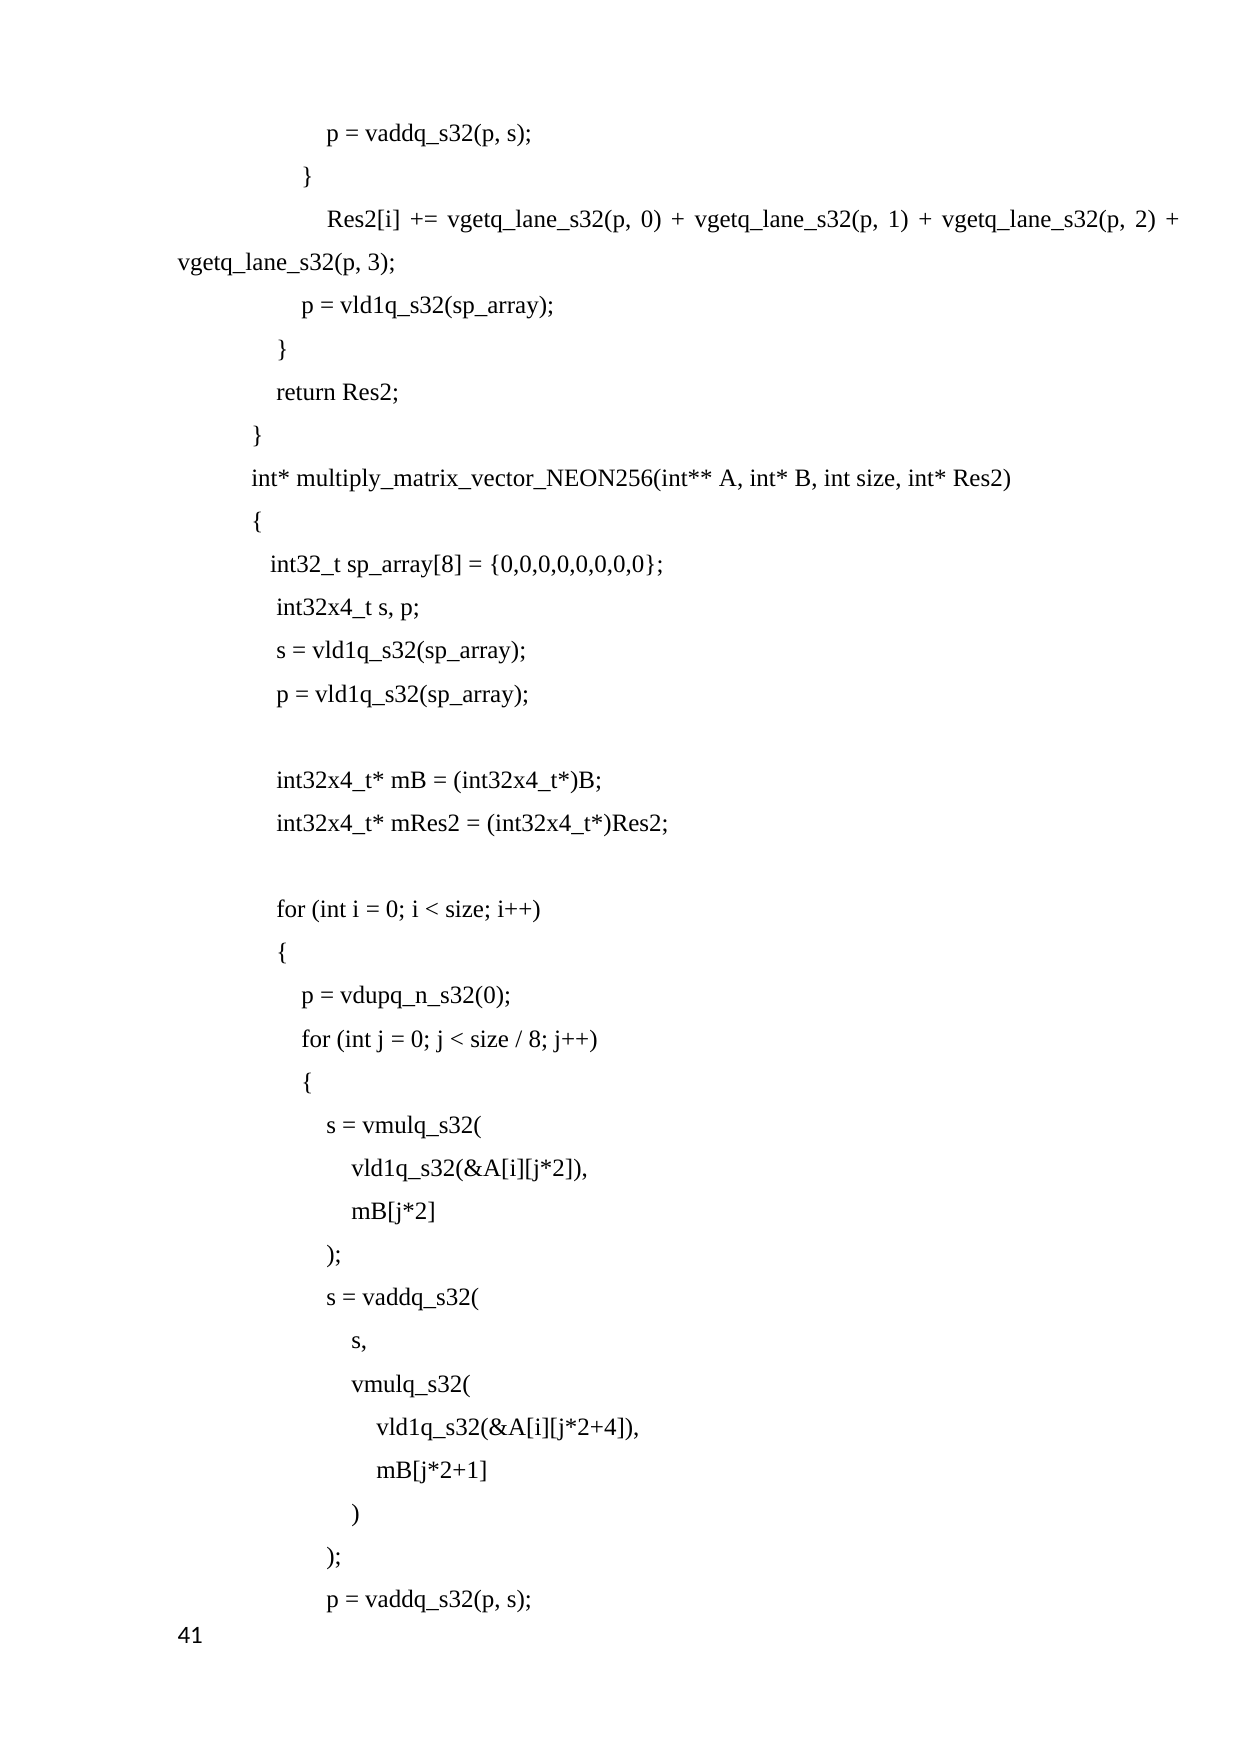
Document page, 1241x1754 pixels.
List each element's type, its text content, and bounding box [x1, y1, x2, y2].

text int* multiply_matrix_vector_NEON256(int** A, int* B, int size, int* Res2) [177, 463, 1181, 492]
text ); [177, 1239, 1181, 1268]
text s = vld1q_s32(sp_array); [177, 636, 1181, 664]
text { [177, 506, 1181, 535]
text s = vaddq_s32( [177, 1282, 1181, 1311]
text p = vaddq_s32(p, s); [177, 1584, 1181, 1613]
text return Res2; [177, 377, 1181, 406]
text ) [177, 1498, 1181, 1527]
text mB[j*2] [177, 1196, 1181, 1225]
text int32_t sp_array[8] = {0,0,0,0,0,0,0,0}; [177, 549, 1181, 578]
text vmulq_s32( [177, 1369, 1181, 1397]
text int32x4_t* mB = (int32x4_t*)B; [177, 765, 1181, 794]
text mB[j*2+1] [177, 1455, 1181, 1484]
text } [177, 161, 1181, 190]
text p = vaddq_s32(p, s); [177, 118, 1181, 147]
text vld1q_s32(&A[i][j*2]), [177, 1153, 1181, 1182]
text p = vld1q_s32(sp_array); [177, 679, 1181, 707]
text vld1q_s32(&A[i][j*2+4]), [177, 1412, 1181, 1441]
text for (int i = 0; i < size; i++) [177, 894, 1181, 923]
text s, [177, 1326, 1181, 1354]
text p = vdupq_n_s32(0); [177, 981, 1181, 1009]
text ); [177, 1541, 1181, 1570]
text p = vld1q_s32(sp_array); [177, 291, 1181, 319]
text } [177, 420, 1181, 449]
text for (int j = 0; j < size / 8; j++) [177, 1024, 1181, 1052]
text s = vmulq_s32( [177, 1110, 1181, 1139]
text int32x4_t* mRes2 = (int32x4_t*)Res2; [177, 808, 1181, 837]
text } [177, 334, 1181, 362]
text int32x4_t s, p; [177, 592, 1181, 621]
text { [177, 1067, 1181, 1096]
text Res2[i] += vgetq_lane_s32(p, 0) + vgetq_lane_s32(p, 1) + vgetq_lane_s32(p, 2) + vgetq_lane_s32(p, 3); [177, 204, 1181, 276]
text { [177, 937, 1181, 966]
